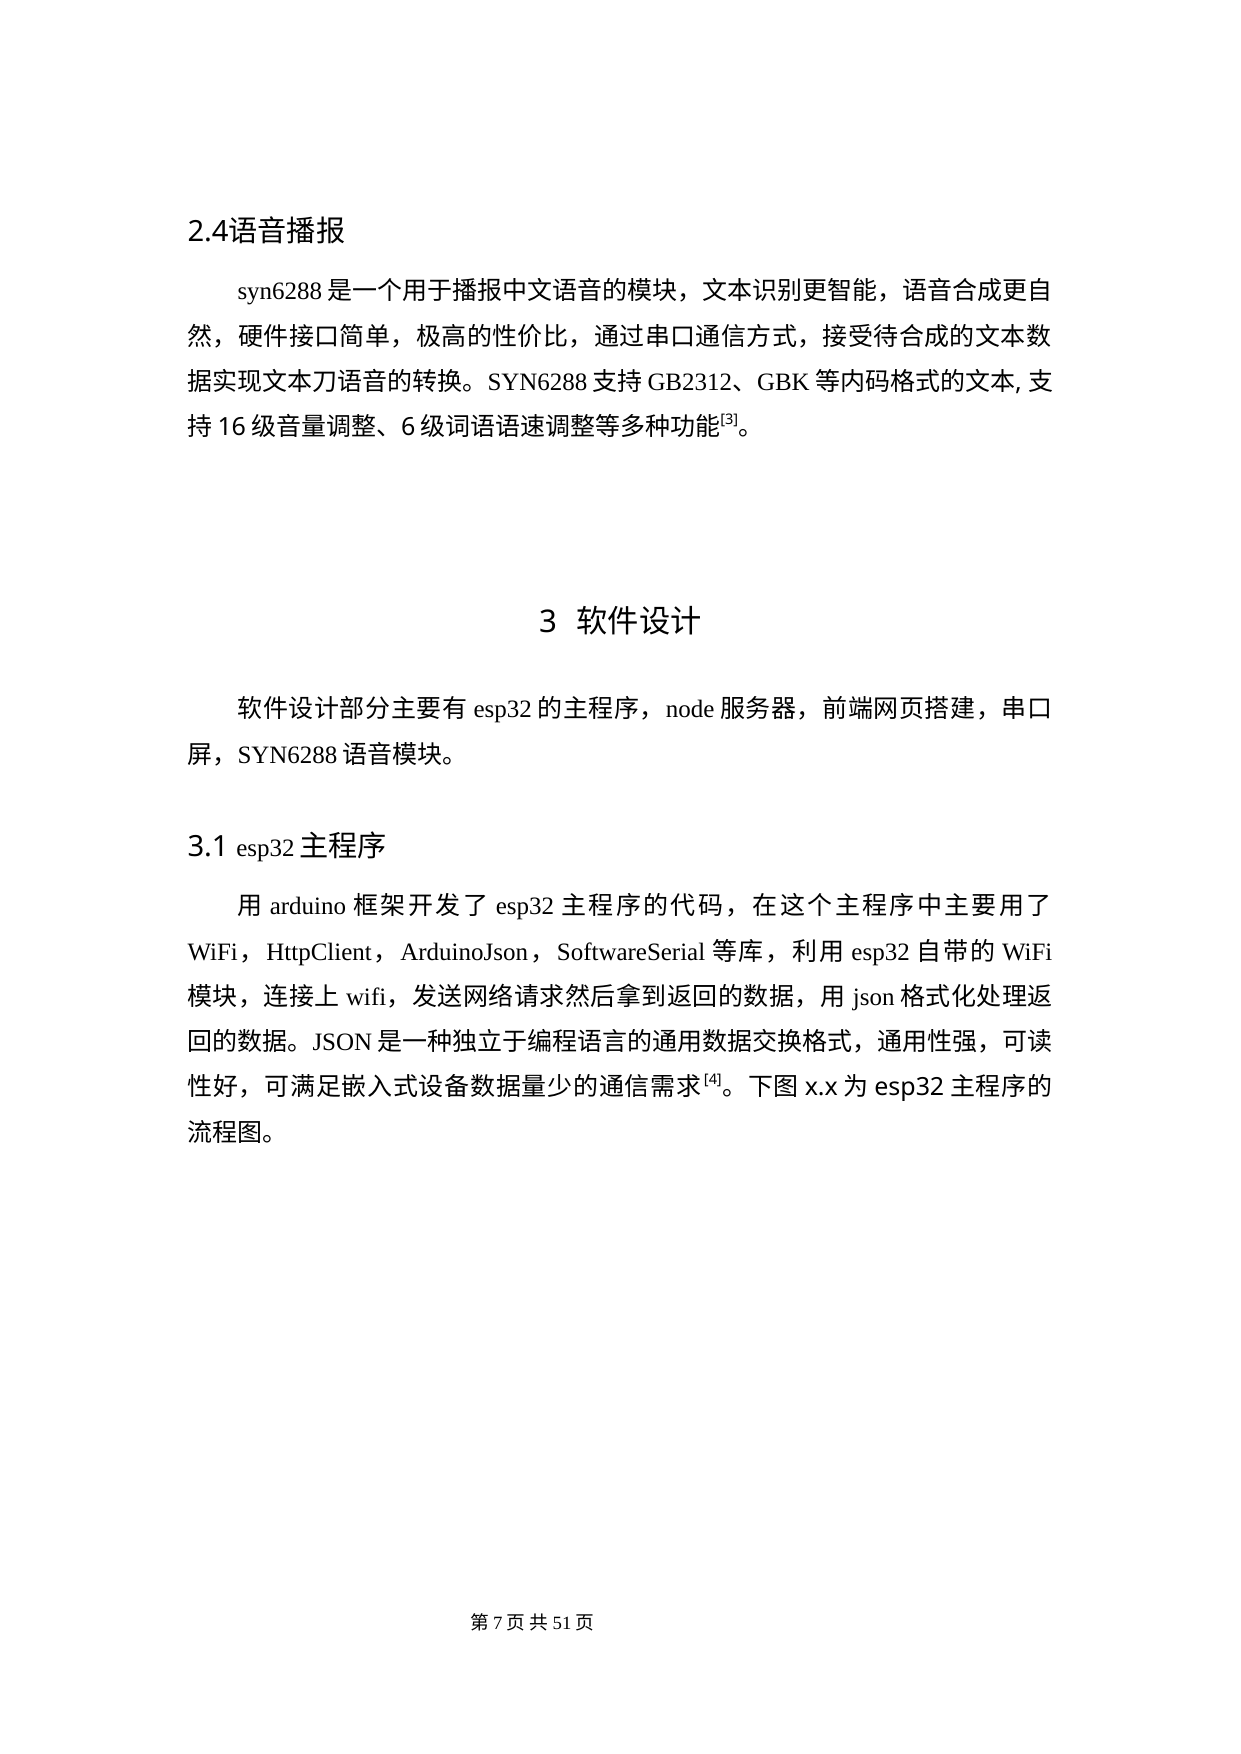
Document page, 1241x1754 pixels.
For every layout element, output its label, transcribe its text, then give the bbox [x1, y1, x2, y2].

subtitle esp32主程序 [187, 822, 1053, 864]
text syn6288是一个用于播报中文语音的模块，文本识别更智能，语音合成更自然，硬件接口简单，极高的性价比，通过串口通信方式，接受待合成的文本数据实现文本刀语音的转换。SYN6288支持GB2312、GBK等内码格式的文本, 支持16级音量调整、6级词语语速调整等多种功能[3]。 [187, 271, 1053, 443]
subtitle 语音播报 [187, 207, 1053, 250]
text 用arduino框架开发了esp32主程序的代码，在这个主程序中主要用了WiFi，HttpClient，ArduinoJson，SoftwareSerial等库，利用esp32自带的WiFi模块，连接上wifi，发送网络请求然后拿到返回的数据，用json格式化处理返回的数据。JSON是一种独立于编程语言的通用数据交换格式，通用性强，可读性好，可满足嵌入式设备数据量少的通信需求[4]。下图x.x为esp32主程序的流程图。 [187, 886, 1053, 1148]
subtitle 软件设计 [187, 596, 1053, 641]
text 软件设计部分主要有esp32的主程序，node服务器，前端网页搭建，串口屏，SYN6288语音模块。 [187, 689, 1053, 771]
